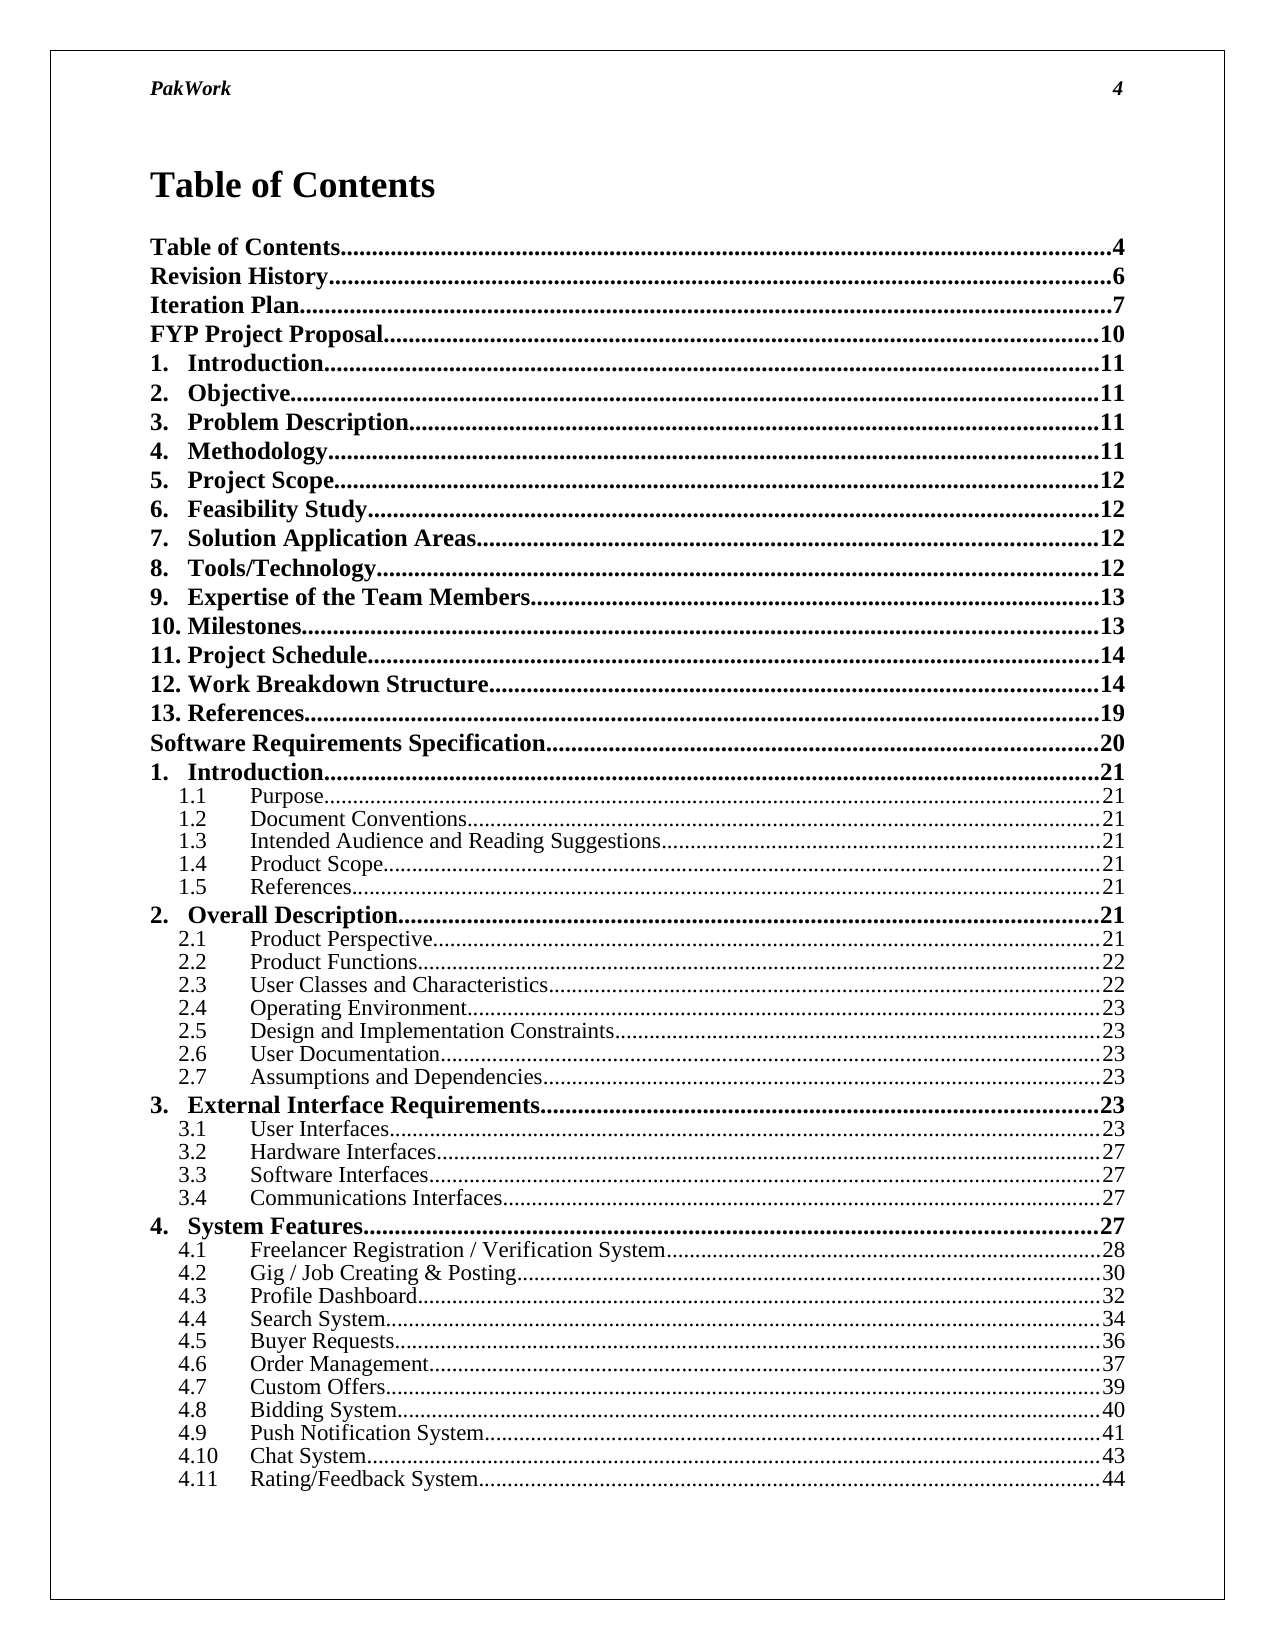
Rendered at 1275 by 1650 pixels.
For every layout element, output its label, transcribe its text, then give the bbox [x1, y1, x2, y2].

text 3. External Interface Requirements 23 [150, 1095, 1125, 1118]
text 1. Introduction 11 [150, 353, 1125, 376]
text 1. Introduction 21 [150, 762, 1125, 785]
text 4.5 Buyer Requests 36 [178, 1331, 1125, 1353]
text 4.6 Order Management 37 [178, 1353, 1125, 1376]
text Revision History 6 [150, 266, 1125, 289]
text 10. Milestones 13 [150, 616, 1125, 639]
text 2.3 User Classes and Characteristics 22 [178, 974, 1125, 997]
text 4.8 Bidding System 40 [178, 1399, 1125, 1422]
text 1.2 Document Conventions 21 [178, 808, 1125, 831]
text 1.5 References 21 [178, 876, 1125, 899]
text 2. Objective 11 [150, 383, 1125, 406]
text 2.2 Product Functions 22 [178, 951, 1125, 974]
text 6. Feasibility Study 12 [150, 499, 1125, 522]
text 4.1 Freelancer Registration / Verification System 28 [178, 1239, 1125, 1262]
text 4.11 Rating/Feedback System 44 [178, 1468, 1125, 1491]
text 2.6 User Documentation 23 [178, 1043, 1125, 1066]
text 4.9 Push Notification System 41 [178, 1422, 1125, 1445]
text 12. Work Breakdown Structure 14 [150, 674, 1125, 697]
text Software Requirements Specification 20 [150, 733, 1125, 756]
text 3.1 User Interfaces 23 [178, 1118, 1125, 1141]
text 3.2 Hardware Interfaces 27 [178, 1141, 1125, 1164]
text 4.10 Chat System 43 [178, 1445, 1125, 1468]
text 4.3 Profile Dashboard 32 [178, 1285, 1125, 1308]
text 2.5 Design and Implementation Constraints 23 [178, 1020, 1125, 1043]
text 3.3 Software Interfaces 27 [178, 1164, 1125, 1187]
text 4. System Features 27 [150, 1216, 1125, 1239]
text 4.2 Gig / Job Creating & Posting 30 [178, 1262, 1125, 1285]
text 7. Solution Application Areas 12 [150, 528, 1125, 551]
text 1.4 Product Scope 21 [178, 853, 1125, 876]
text 4. Methodology 11 [150, 441, 1125, 464]
text 9. Expertise of the Team Members 13 [150, 587, 1125, 610]
text 4.4 Search System 34 [178, 1308, 1125, 1331]
text 3. Problem Description 11 [150, 412, 1125, 435]
text 2.1 Product Perspective 21 [178, 928, 1125, 951]
text Table of Contents 4 [150, 237, 1125, 260]
text 2. Overall Description 21 [150, 906, 1125, 928]
text Table of Contents [150, 162, 1125, 206]
text 2.7 Assumptions and Dependencies 23 [178, 1066, 1125, 1089]
text FYP Project Proposal 10 [150, 324, 1125, 347]
text 2.4 Operating Environment 23 [178, 997, 1125, 1020]
text Iteration Plan 7 [150, 295, 1125, 318]
text 13. References 19 [150, 703, 1125, 726]
text 5. Project Scope 12 [150, 470, 1125, 493]
text 4.7 Custom Offers 39 [178, 1376, 1125, 1399]
text 8. Tools/Technology 12 [150, 558, 1125, 581]
text 1.1 Purpose 21 [178, 785, 1125, 808]
text 11. Project Schedule 14 [150, 645, 1125, 668]
text 1.3 Intended Audience and Reading Suggestions 21 [178, 831, 1125, 853]
text 3.4 Communications Interfaces 27 [178, 1187, 1125, 1210]
